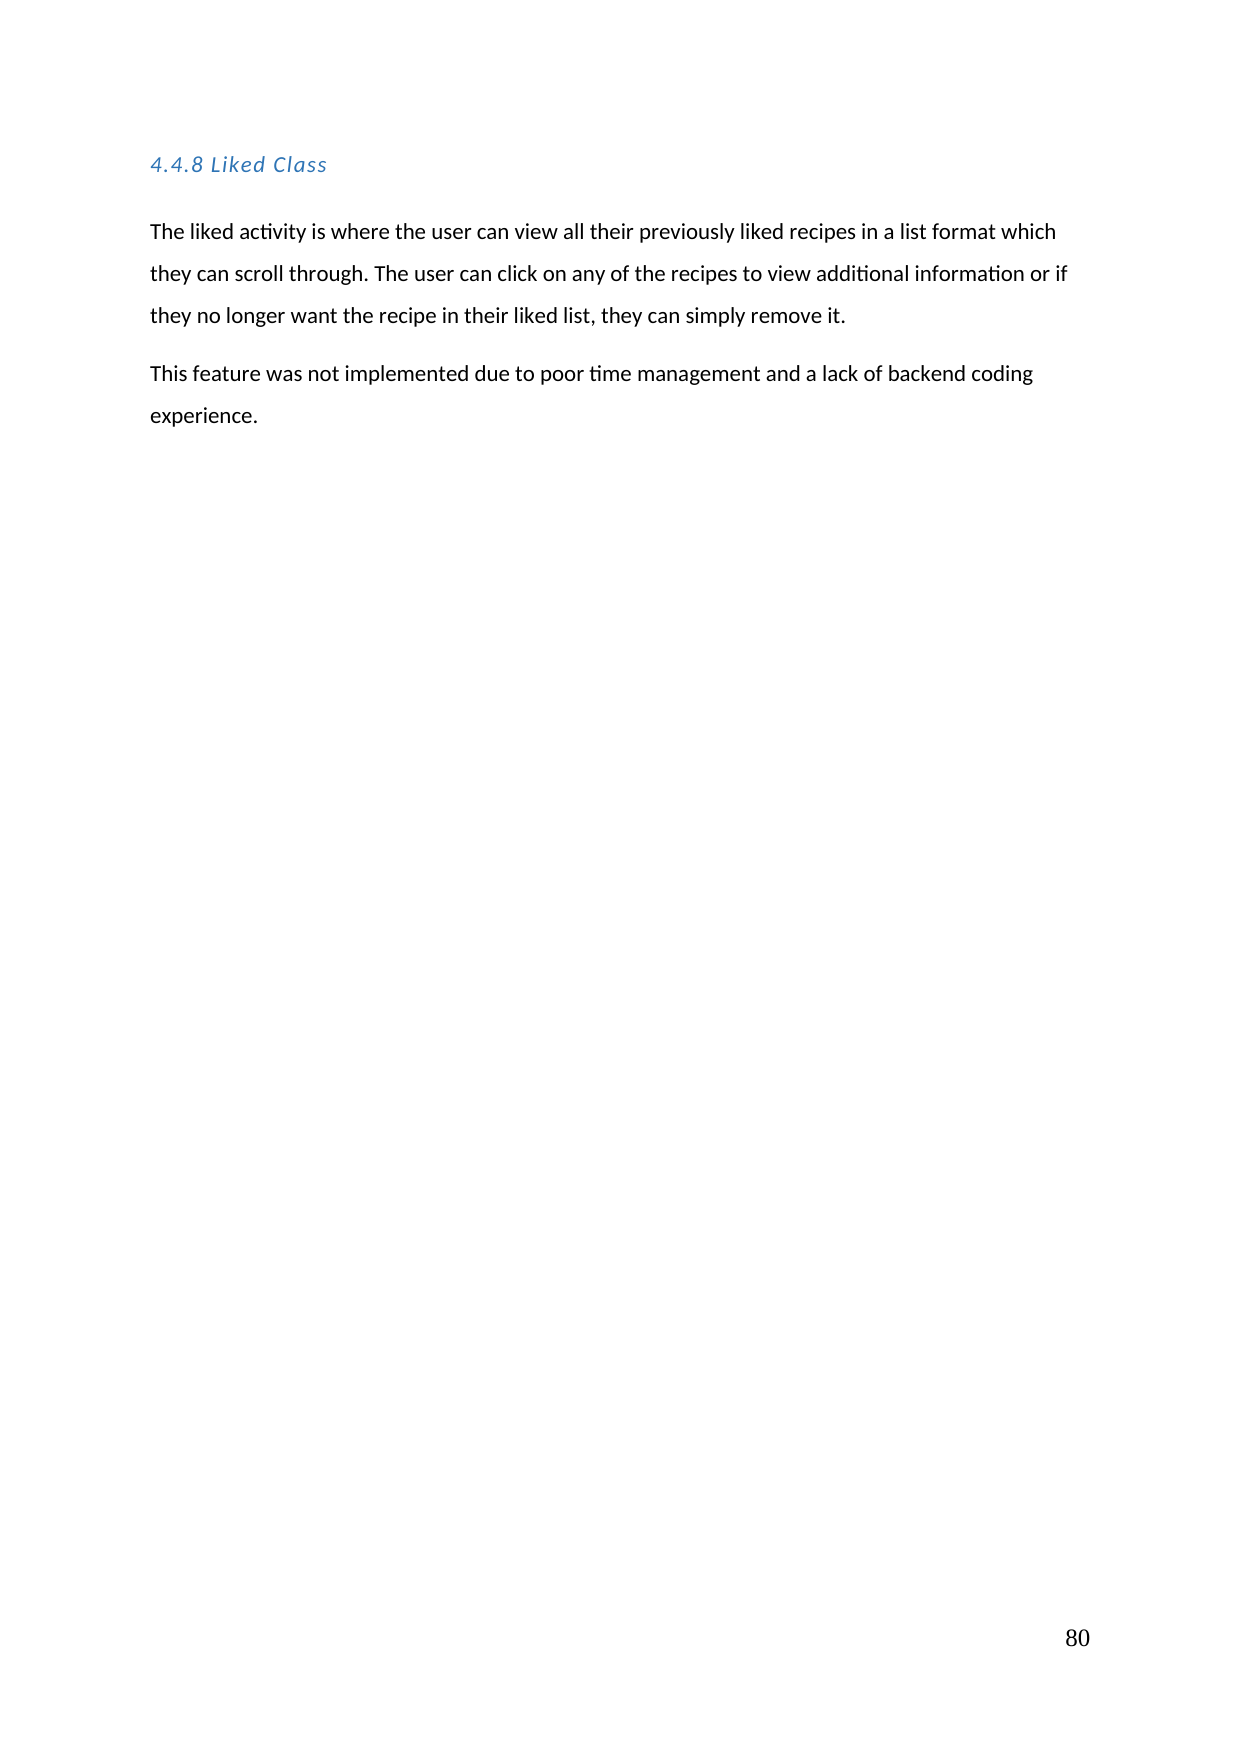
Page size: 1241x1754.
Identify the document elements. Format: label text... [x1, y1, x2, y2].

text The liked activity is where the user can view all their previously liked recipes in a list format which they can scroll through. The user can click on any of the recipes to view additional information or if they no longer want the recipe in their liked list, they can simply remove it. [150, 217, 1090, 329]
text This feature was not implemented due to poor time management and a lack of backend coding experience. [150, 359, 1090, 472]
subtitle 4.4.8 Liked Class [150, 150, 1090, 178]
